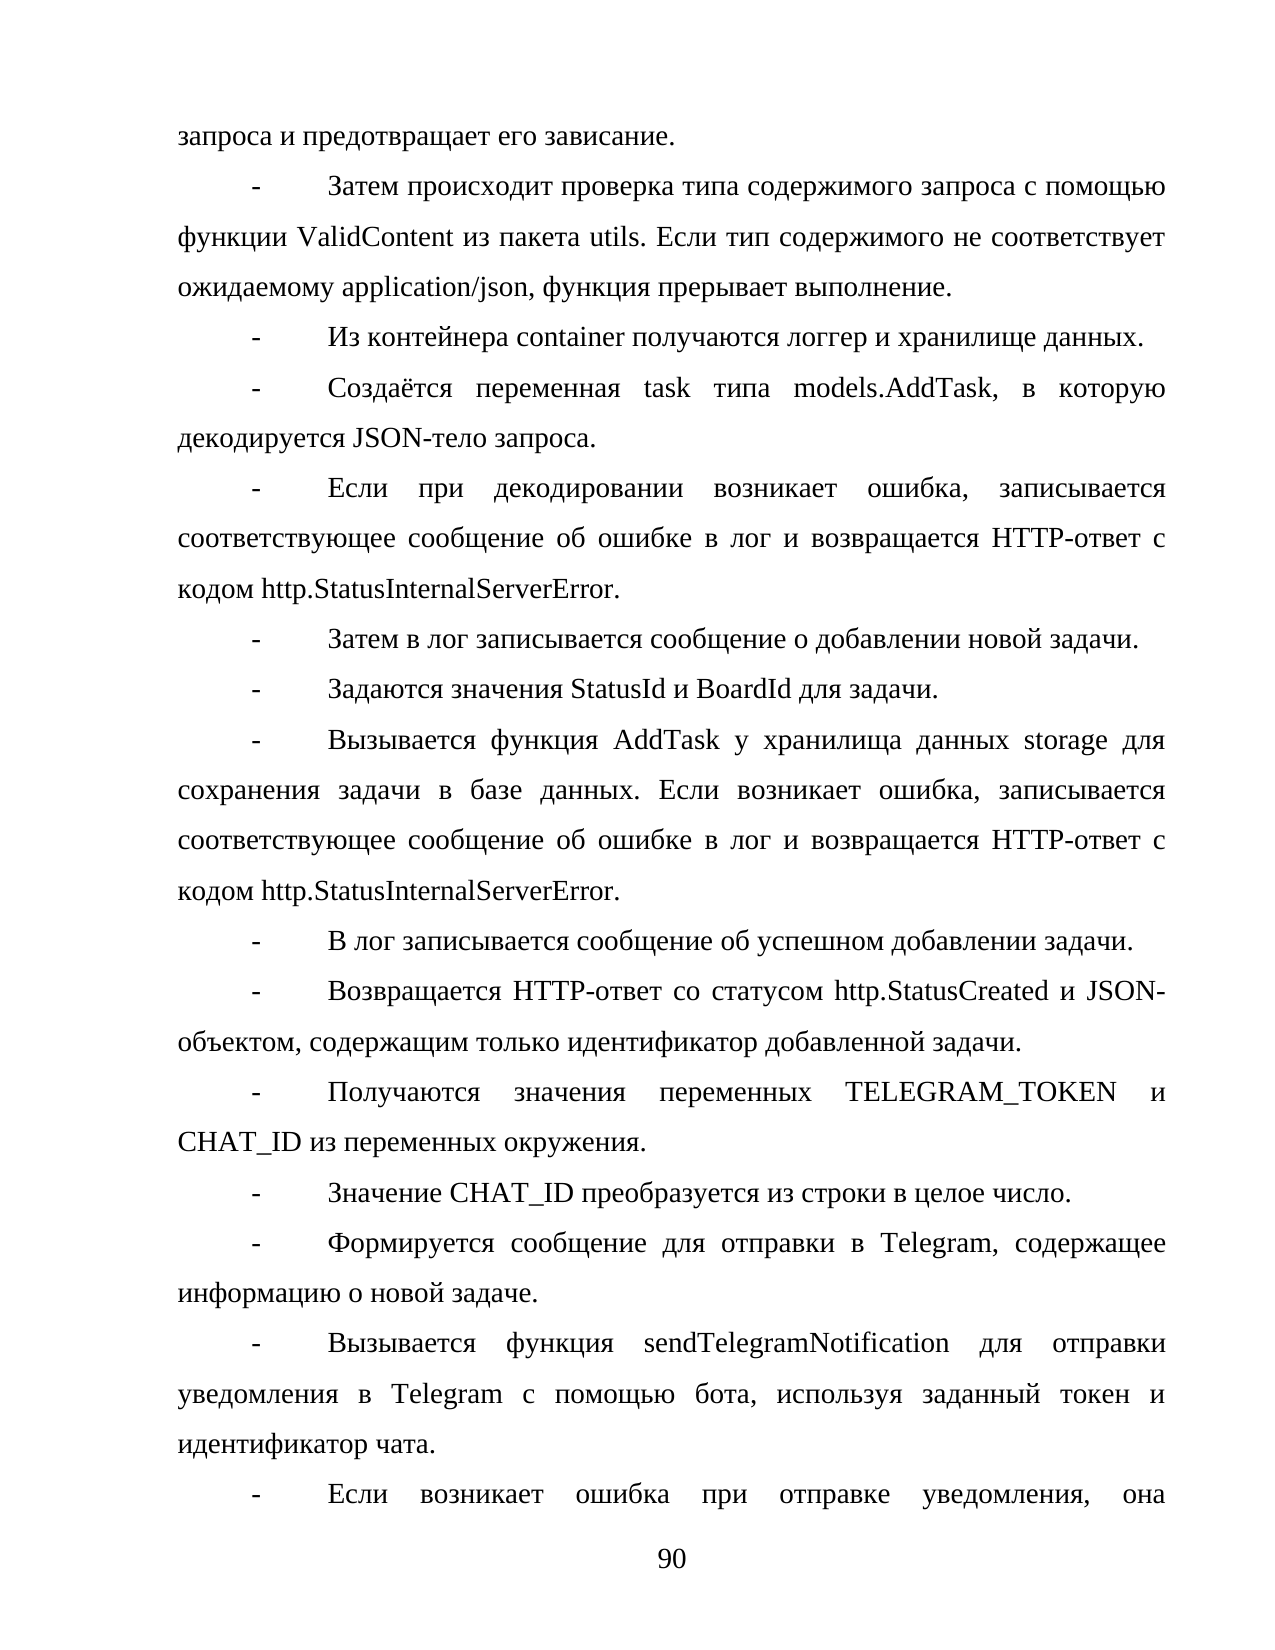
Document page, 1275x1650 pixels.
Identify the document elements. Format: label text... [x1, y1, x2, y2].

list Затем происходит проверка типа содержимого запроса с помощью функции ValidContent из пакета utils. Если тип содержимого не соответствует ожидаемому application/json, функция прерывает выполнение. [177, 168, 1167, 303]
list В лог записывается сообщение об успешном добавлении задачи. [177, 923, 1167, 957]
list Создаётся переменная task типа models.AddTask, в которую декодируется JSON-тело запроса. [177, 370, 1167, 453]
list Из контейнера container получаются логгер и хранилище данных. [177, 319, 1167, 353]
list Вызывается функция sendTelegramNotification для отправки уведомления в Telegram с помощью бота, используя заданный токен и идентификатор чата. [177, 1326, 1167, 1460]
list Возвращается HTTP-ответ со статусом http.StatusCreated и JSON-объектом, содержащим только идентификатор добавленной задачи. [177, 973, 1167, 1057]
list Получаются значения переменных TELEGRAM_TOKEN и CHAT_ID из переменных окружения. [177, 1074, 1167, 1158]
list Значение CHAT_ID преобразуется из строки в целое число. [177, 1175, 1167, 1208]
list Затем в лог записывается сообщение о добавлении новой задачи. [177, 621, 1167, 655]
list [177, 118, 1167, 152]
list Формируется сообщение для отправки в Telegram, содержащее информацию о новой задаче. [177, 1225, 1167, 1309]
list Вызывается функция AddTask у хранилища данных storage для сохранения задачи в базе данных. Если возникает ошибка, записывается соответствующее сообщение об ошибке в лог и возвращается HTTP-ответ с кодом http.StatusInternalServerError. [177, 722, 1167, 906]
list Задаются значения StatusId и BoardId для задачи. [177, 672, 1167, 705]
list Если при декодировании возникает ошибка, записывается соответствующее сообщение об ошибке в лог и возвращается HTTP-ответ с кодом http.StatusInternalServerError. [177, 470, 1167, 604]
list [177, 1477, 1167, 1510]
